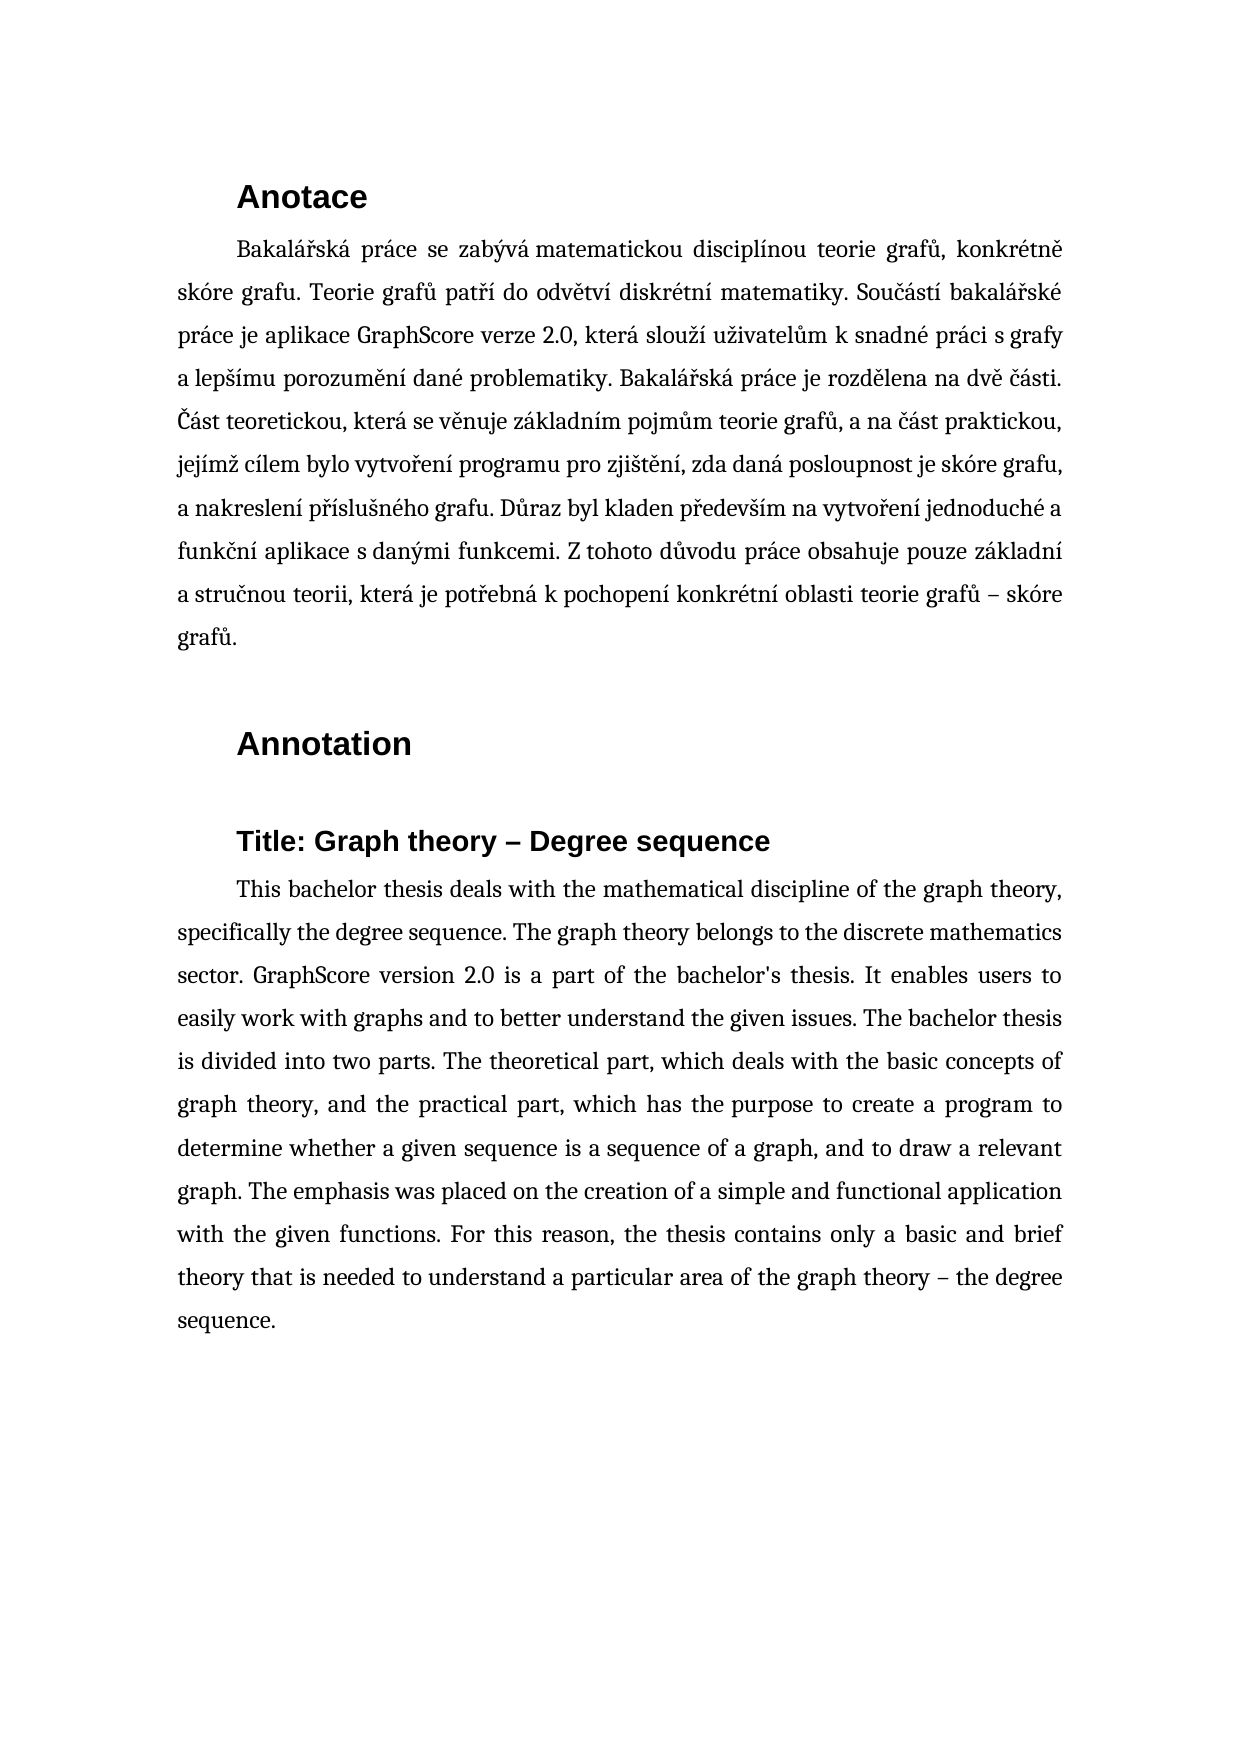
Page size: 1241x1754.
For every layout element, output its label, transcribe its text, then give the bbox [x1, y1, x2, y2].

text Anotace [177, 177, 1063, 216]
text This bachelor thesis deals with the mathematical discipline of the graph theory, specifically the degree sequence. The graph theory belongs to the discrete mathematics sector. GraphScore version 2.0 is a part of the bachelor's thesis. It enables users to easily work with graphs and to better understand the given issues. The bachelor thesis is divided into two parts. The theoretical part, which deals with the basic concepts of graph theory, and the practical part, which has the purpose to create a program to determine whether a given sequence is a sequence of a graph, and to draw a relevant graph. The emphasis was placed on the creation of a simple and functional application with the given functions. For this reason, the thesis contains only a basic and brief theory that is needed to understand a particular area of ​​the graph theory – the degree sequence. [177, 875, 1063, 1335]
text Title: Graph theory – Degree sequence [177, 824, 1063, 858]
text Bakalářská práce se zabývá matematickou disciplínou teorie grafů, konkrétně skóre grafu. Teorie grafů patří do odvětví diskrétní matematiky. Součástí bakalářské práce je aplikace GraphScore verze 2.0, která slouží uživatelům k snadné práci s grafy a lepšímu porozumění dané problematiky. Bakalářská práce je rozdělena na dvě části. Část teoretickou, která se věnuje základním pojmům teorie grafů, a na část praktickou, jejímž cílem bylo vytvoření programu pro zjištění, zda daná posloupnost je skóre grafu, a nakreslení příslušného grafu. Důraz byl kladen především na vytvoření jednoduché a funkční aplikace s danými funkcemi. Z tohoto důvodu práce obsahuje pouze základní a stručnou teorii, která je potřebná k pochopení konkrétní oblasti teorie grafů – skóre grafů. [177, 235, 1063, 652]
text Annotation [177, 724, 1063, 762]
